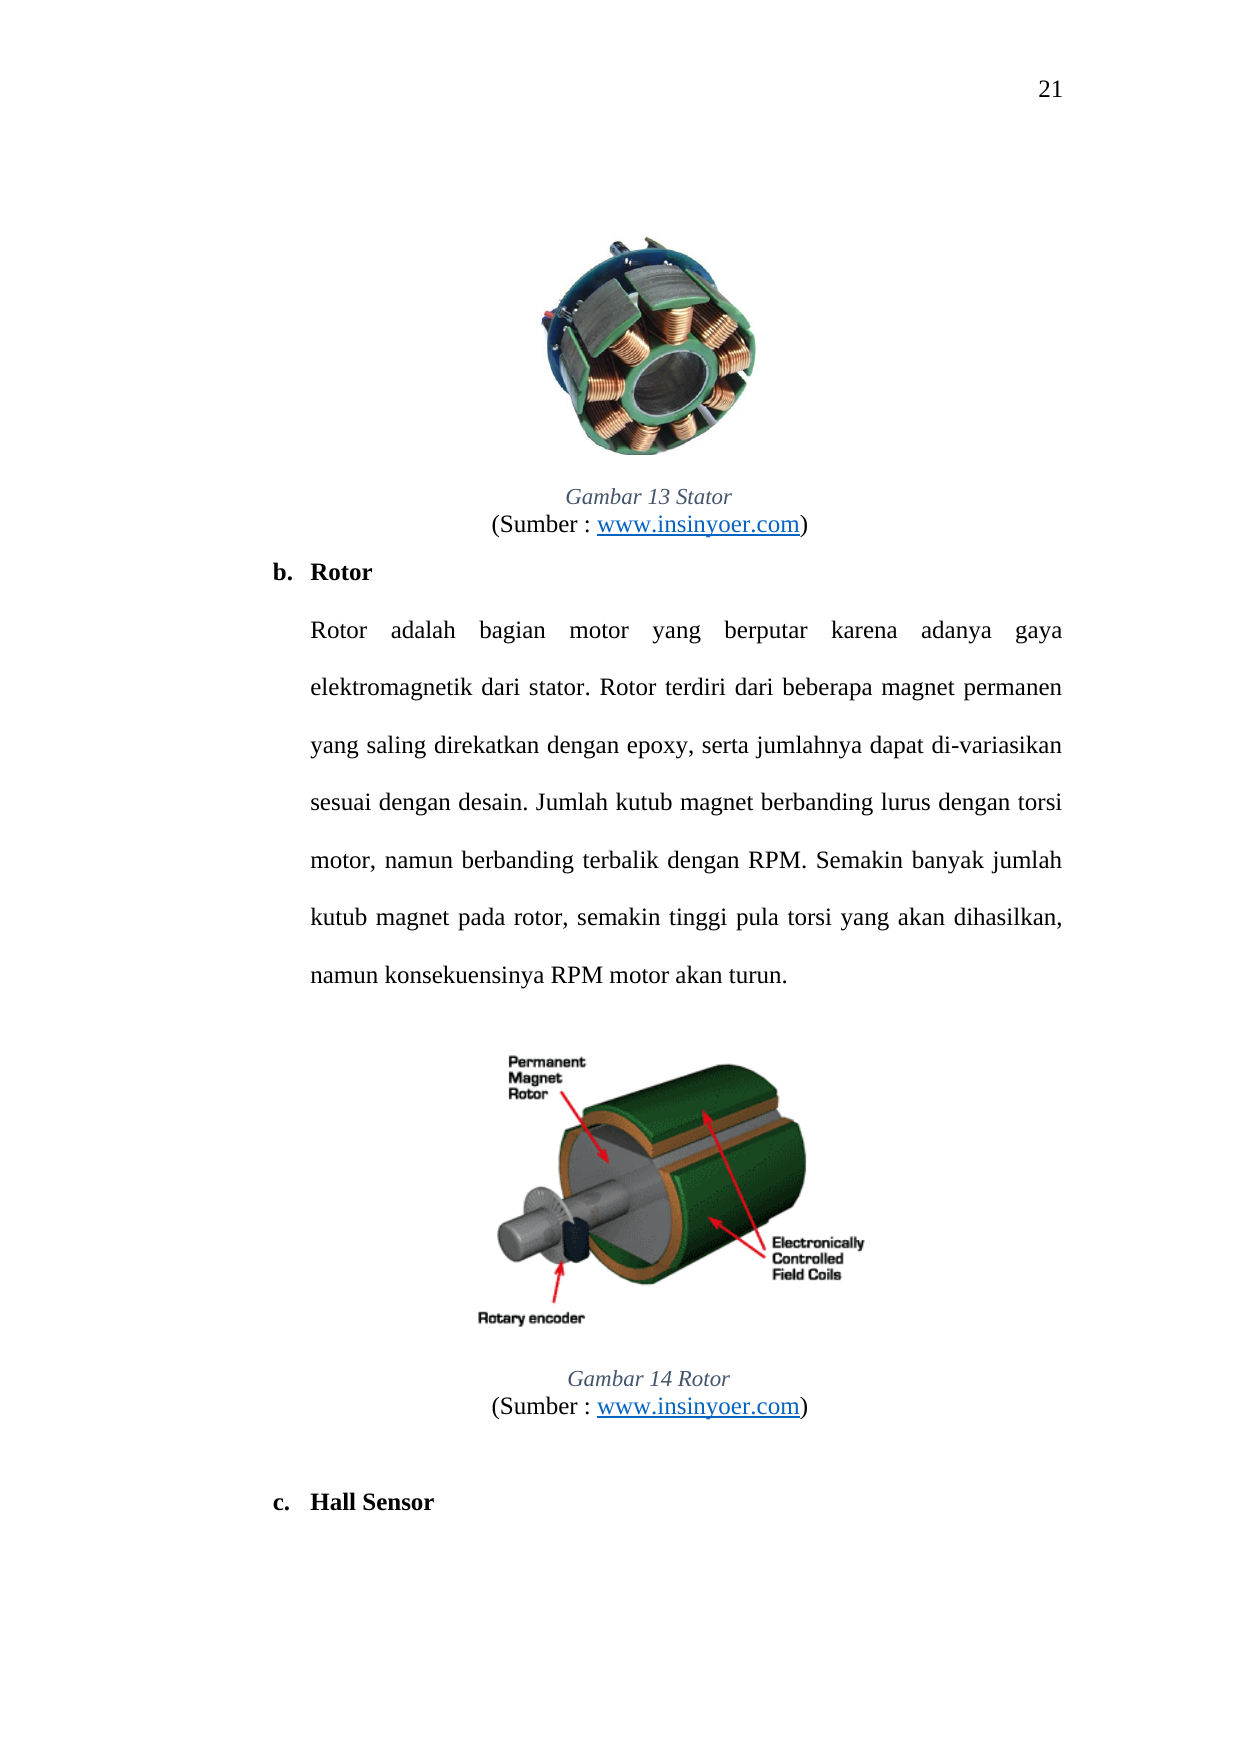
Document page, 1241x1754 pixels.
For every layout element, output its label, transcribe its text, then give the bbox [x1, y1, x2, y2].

picture [444, 1017, 870, 1336]
text (Sumber : www.insinyoer.com) [236, 509, 1063, 538]
text Gambar 13 Stator [236, 483, 1063, 509]
list Rotor [273, 557, 1063, 586]
list Hall Sensor [273, 1487, 1063, 1515]
list Rotor adalah bagian motor yang berputar karena adanya gaya elektromagnetik dari stator. Rotor terdiri dari beberapa magnet permanen yang saling direkatkan dengan epoxy, serta jumlahnya dapat di-variasikan sesuai dengan desain. Jumlah kutub magnet berbanding lurus dengan torsi motor, namun berbanding terbalik dengan RPM. Semakin banyak jumlah kutub magnet pada rotor, semakin tinggi pula torsi yang akan dihasilkan, namun konsekuensinya RPM motor akan turun. [310, 615, 1063, 988]
picture [534, 236, 765, 455]
text (Sumber : www.insinyoer.com) [236, 1391, 1063, 1420]
text Gambar 14 Rotor [236, 1365, 1063, 1391]
